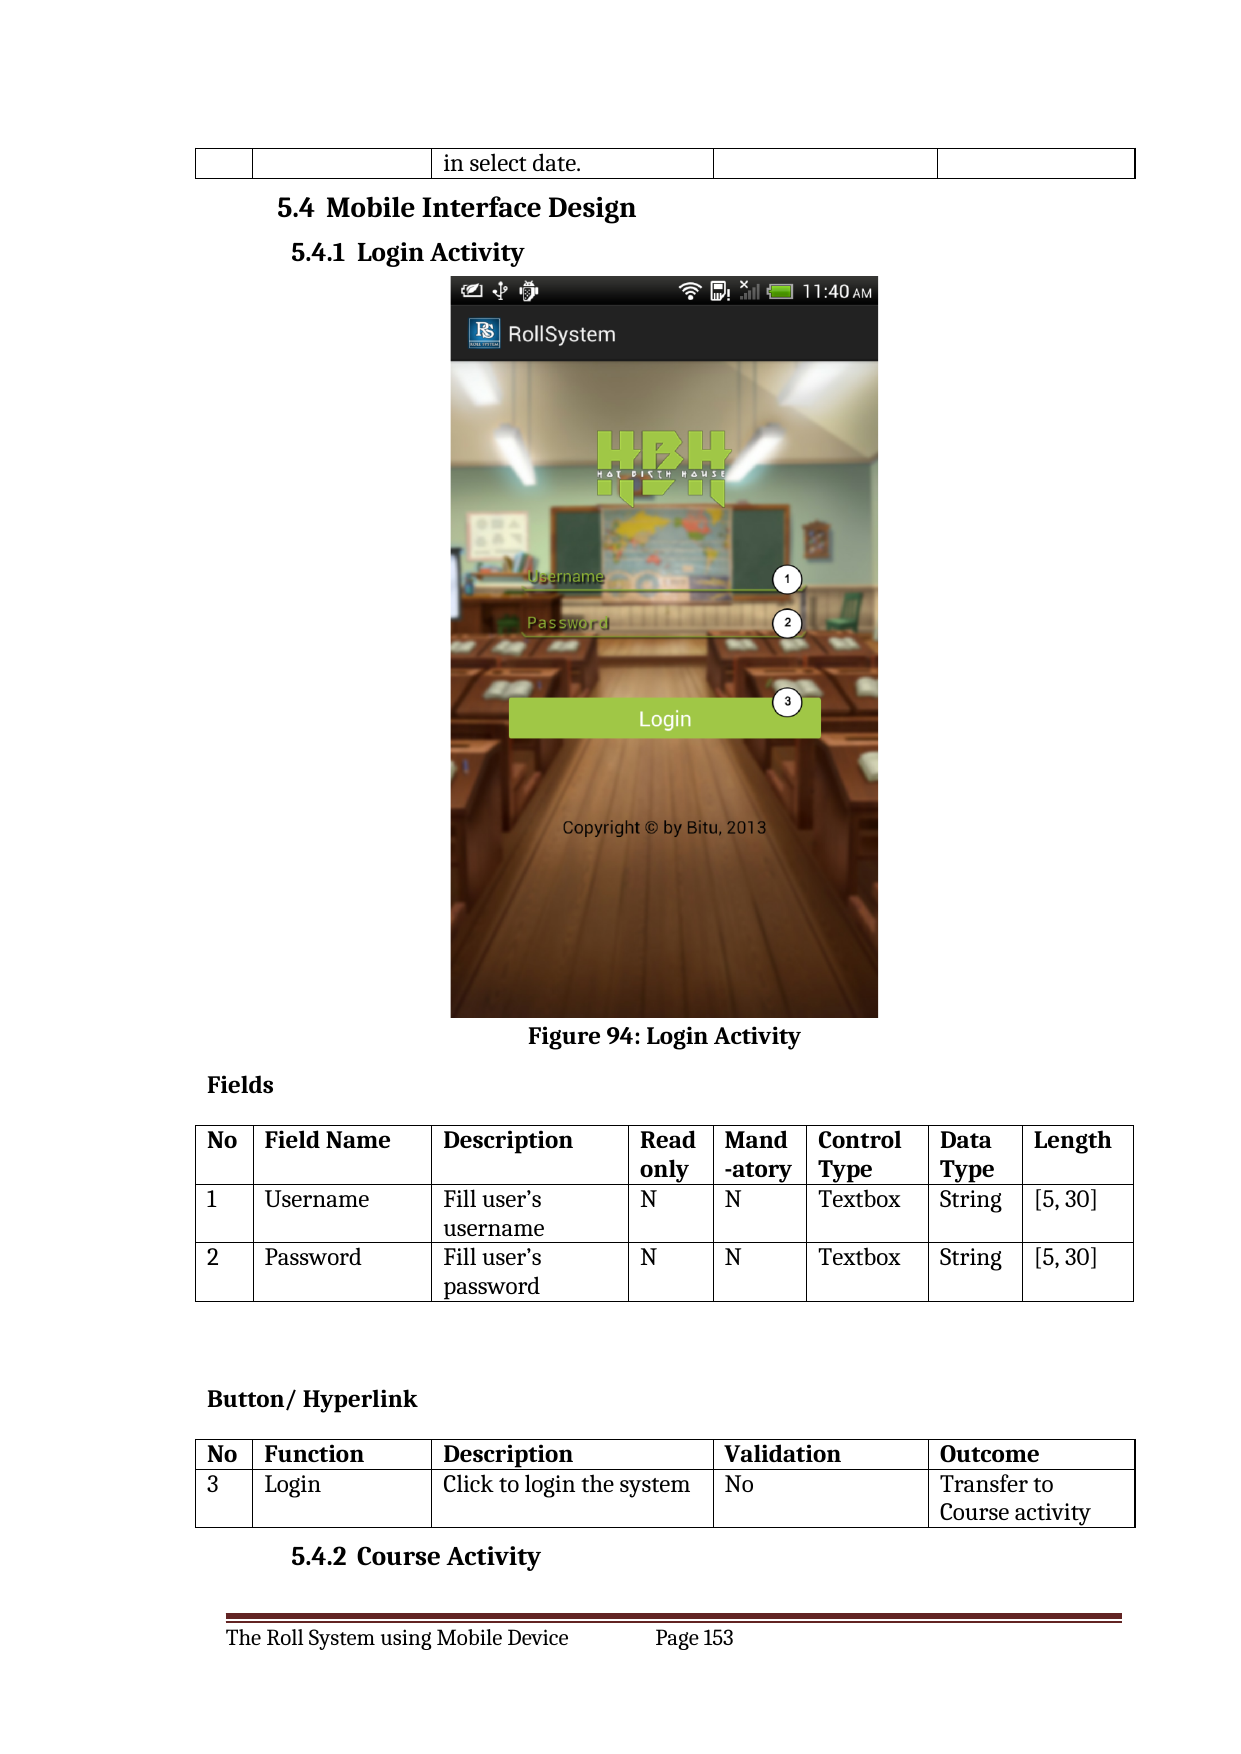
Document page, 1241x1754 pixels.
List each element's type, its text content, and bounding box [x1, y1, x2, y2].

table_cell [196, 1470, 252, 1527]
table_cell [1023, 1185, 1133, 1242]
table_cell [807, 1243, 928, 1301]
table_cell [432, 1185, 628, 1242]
subtitle Mobile Interface Design [277, 191, 1122, 224]
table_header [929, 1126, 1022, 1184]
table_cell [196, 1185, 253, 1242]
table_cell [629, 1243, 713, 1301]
text Fields [207, 1071, 1122, 1100]
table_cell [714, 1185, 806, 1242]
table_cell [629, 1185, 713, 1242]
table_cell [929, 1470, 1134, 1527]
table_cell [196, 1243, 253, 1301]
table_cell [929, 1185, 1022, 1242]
subtitle Login Activity [291, 237, 1122, 268]
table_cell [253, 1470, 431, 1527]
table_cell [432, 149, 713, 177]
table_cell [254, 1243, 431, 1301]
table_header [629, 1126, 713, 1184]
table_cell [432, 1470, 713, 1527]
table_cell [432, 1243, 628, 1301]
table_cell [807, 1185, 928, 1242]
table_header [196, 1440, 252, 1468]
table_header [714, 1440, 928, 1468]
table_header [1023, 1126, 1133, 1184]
picture [450, 276, 879, 1018]
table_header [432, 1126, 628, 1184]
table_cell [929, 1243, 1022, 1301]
subtitle Course Activity [291, 1541, 1122, 1572]
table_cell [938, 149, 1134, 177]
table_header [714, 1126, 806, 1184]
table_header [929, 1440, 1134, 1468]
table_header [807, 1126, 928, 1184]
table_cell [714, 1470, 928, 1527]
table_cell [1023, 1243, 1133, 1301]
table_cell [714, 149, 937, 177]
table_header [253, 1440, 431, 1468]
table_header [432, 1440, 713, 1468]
text Button/ Hyperlink [207, 1385, 1122, 1414]
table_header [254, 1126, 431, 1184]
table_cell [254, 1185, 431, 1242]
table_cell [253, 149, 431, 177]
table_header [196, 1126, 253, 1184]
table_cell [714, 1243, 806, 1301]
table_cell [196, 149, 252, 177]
text Figure 94: Login Activity [207, 1022, 1122, 1051]
